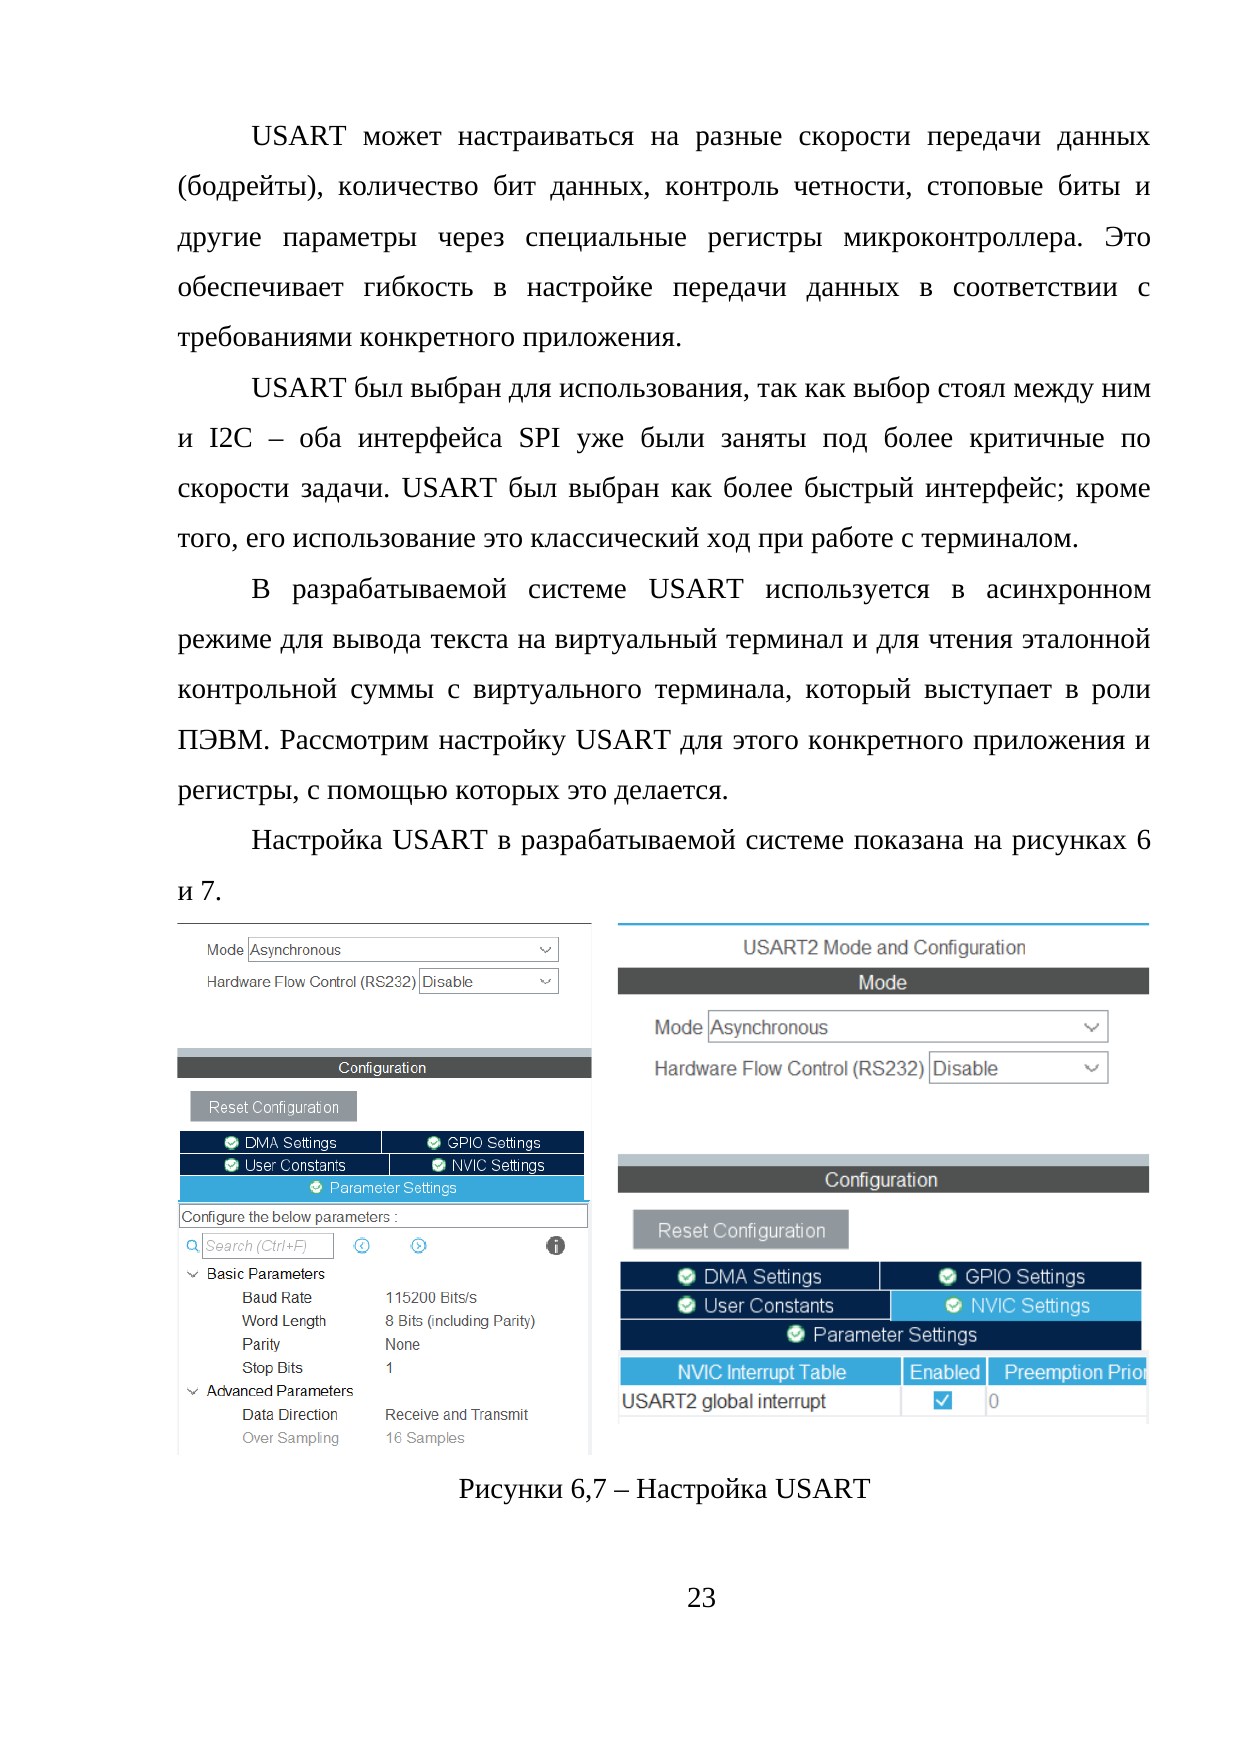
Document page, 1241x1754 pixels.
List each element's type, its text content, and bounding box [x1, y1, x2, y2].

table_header [166, 923, 607, 1471]
text USART может настраиваться на разные скорости передачи данных (бодрейты), количество бит данных, контроль четности, стоповые биты и другие параметры через специальные регистры микроконтроллера. Это обеспечивает гибкость в настройке передачи данных в соответствии с требованиями конкретного приложения. [177, 118, 1152, 353]
text Настройка USART в разрабатываемой системе показана на рисунках 6 и 7. [177, 822, 1152, 906]
text В разрабатываемой системе USART используется в асинхронном режиме для вывода текста на виртуальный терминал и для чтения эталонной контрольной суммы с виртуального терминала, который выступает в роли ПЭВМ. Рассмотрим настройку USART для этого конкретного приложения и регистры, с помощью которых это делается. [177, 571, 1152, 806]
picture [617, 923, 1150, 1424]
picture [177, 923, 592, 1455]
text Рисунки 6,7 – Настройка USART [177, 1471, 1152, 1505]
table_header [607, 923, 1163, 1471]
text USART был выбран для использования, так как выбор стоял между ним и I2C – оба интерфейса SPI уже были заняты под более критичные по скорости задачи. USART был выбран как более быстрый интерфейс; кроме того, его использование это классический ход при работе с терминалом. [177, 370, 1152, 554]
